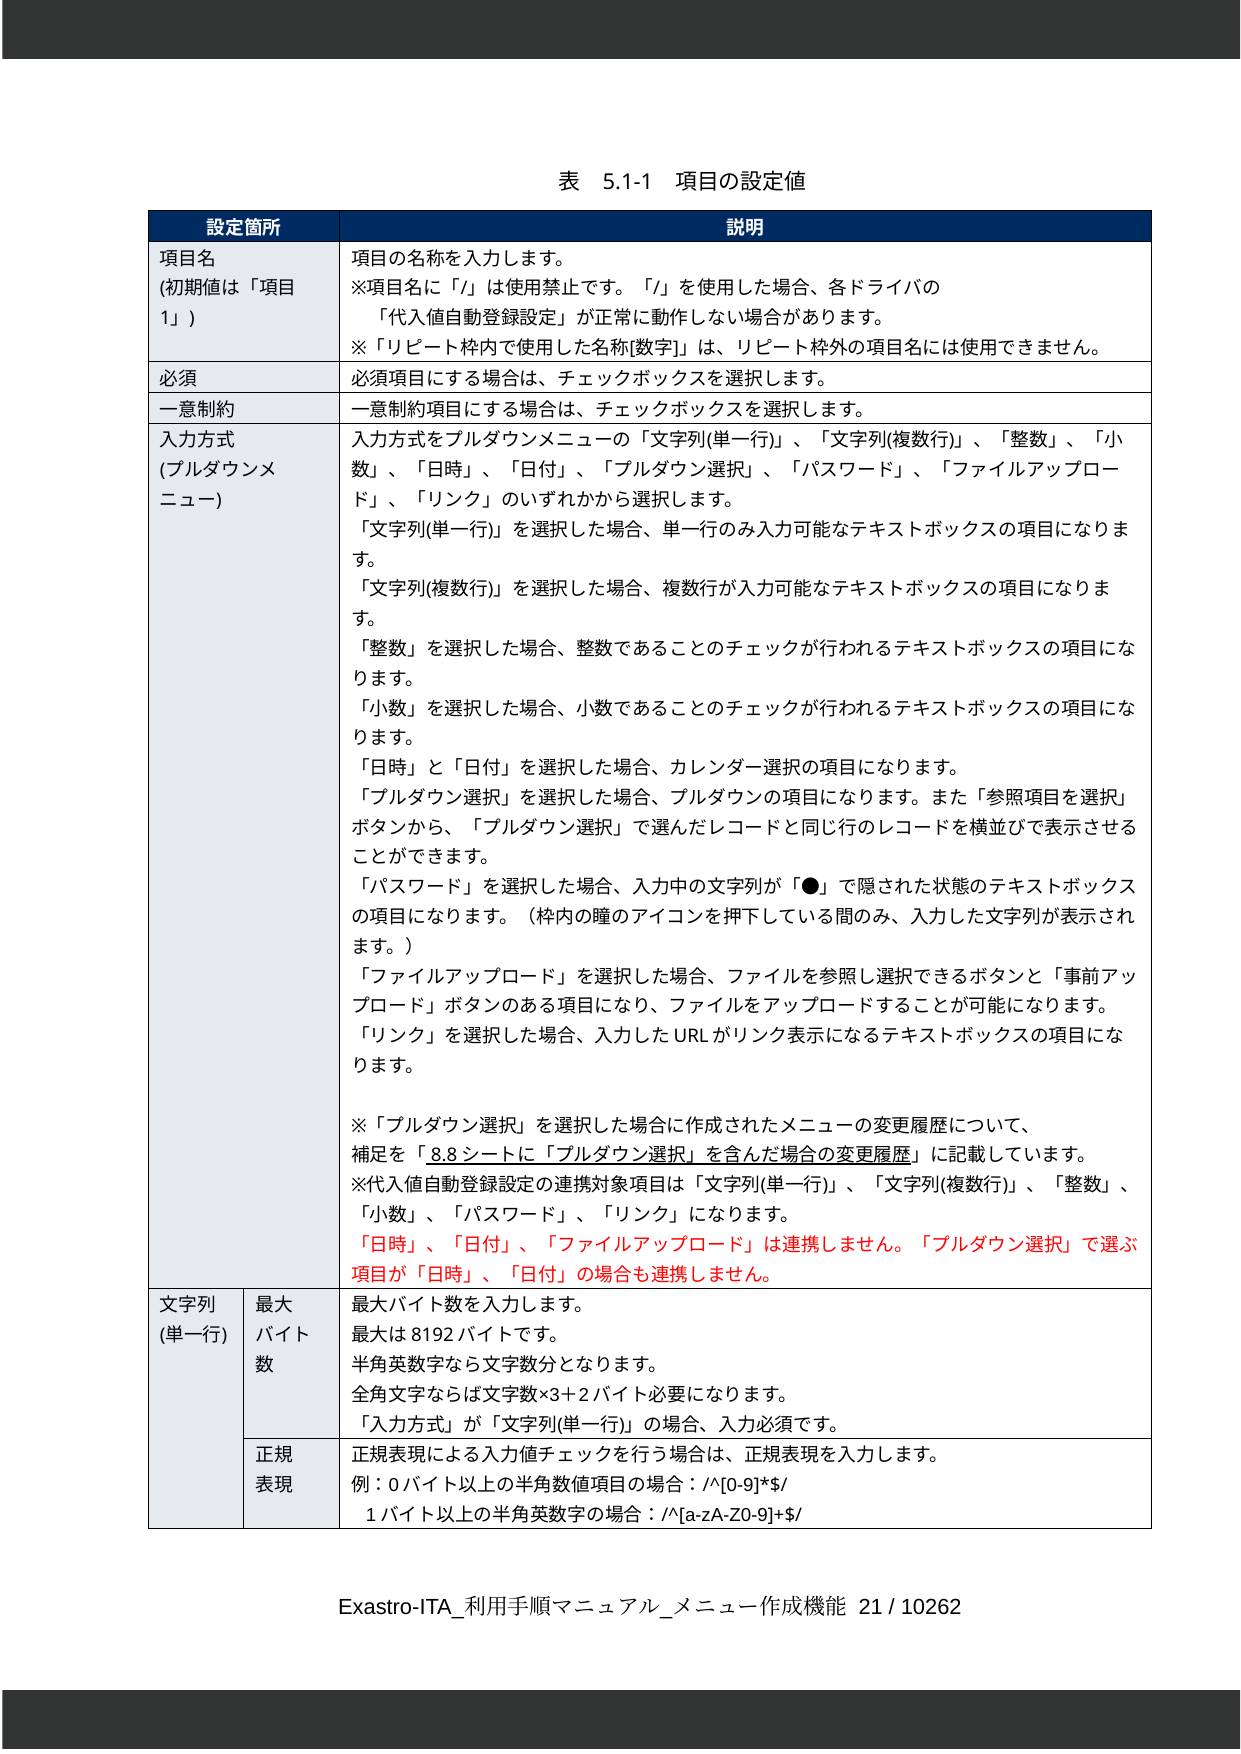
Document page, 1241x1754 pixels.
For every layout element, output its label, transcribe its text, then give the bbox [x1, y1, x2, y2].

table_cell 項目名 (初期値は「項目1」) [149, 242, 339, 361]
table_cell 最大 バイト数 [244, 1289, 339, 1438]
table_cell 入力方式をプルダウンメニューの「文字列(単一行)」、「文字列(複数行)」、「整数」、「小数」、「日時」、「日付」、「プルダウン選択」、「パスワード」、「ファイルアップロード」、「リンク」のいずれかから選択します。 「文字列(単一行)」を選択した場合、単一行のみ入力可能なテキストボックスの項目になります。 「文字列(複数行)」を選択した場合、複数行が入力可能なテキストボックスの項目になります。 「整数」を選択した場合、整数であることのチェックが行われるテキストボックスの項目になります。 「小数」を選択した場合、小数であることのチェックが行われるテキストボックスの項目になります。 「日時」と「日付」を選択した場合、カレンダー選択の項目になります。 「プルダウン選択」を選択した場合、プルダウンの項目になります。また「参照項目を選択」ボタンから、「プルダウン選択」で選んだレコードと同じ行のレコードを横並びで表示させることができます。 「パスワード」を選択した場合、入力中の文字列が「●」で隠された状態のテキストボックスの項目になります。（枠内の瞳のアイコンを押下している間のみ、入力した文字列が表示されます。） 「ファイルアップロード」を選択した場合、ファイルを参照し選択できるボタンと「事前アップロード」ボタンのある項目になり、ファイルをアップロードすることが可能になります。 「リンク」を選択した場合、入力したURLがリンク表示になるテキストボックスの項目になります。 ※「プルダウン選択」を選択した場合に作成されたメニューの変更履歴について、 補足を「 8.8シートに「プルダウン選択」を含んだ場合の変更履歴」に記載しています。 ※代入値自動登録設定の連携対象項目は「文字列(単一行)」、「文字列(複数行)」、「整数」、「小数」、「パスワード」、「リンク」になります。 「日時」、「日付」、「ファイルアップロード」は連携しません。「プルダウン選択」で選ぶ項目が「日時」、「日付」の場合も連携しません。 [340, 424, 1151, 1288]
table_cell 一意制約 [149, 393, 339, 423]
table_header 説明 [340, 211, 1151, 241]
picture [2, 0, 1241, 59]
text 表 5.1-1 項目の設定値 [148, 151, 1152, 210]
table_cell 項目の名称を入力します。 ※項目名に「/」は使用禁止です。「/」を使用した場合、各ドライバの 「代入値自動登録設定」が正常に動作しない場合があります。 ※「リピート枠内で使用した名称[数字]」は、リピート枠外の項目名には使用できません。 [340, 242, 1151, 361]
table_cell 最大バイト数を入力します。 最大は8192バイトです。 半角英数字なら文字数分となります。 全角文字ならば文字数×3＋2バイト必要になります。 「入力方式」が「文字列(単一行)」の場合、入力必須です。 [340, 1289, 1151, 1438]
table_cell 必須 [149, 362, 339, 392]
table_cell 入力方式 (プルダウンメニュー) [149, 424, 339, 1288]
table_cell 一意制約項目にする場合は、チェックボックスを選択します。 [340, 393, 1151, 423]
table_cell 文字列 (単一行) [149, 1289, 243, 1528]
table_cell 必須項目にする場合は、チェックボックスを選択します。 [340, 362, 1151, 392]
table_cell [340, 1439, 1151, 1528]
table_header 設定箇所 [149, 211, 339, 241]
picture [2, 1690, 1241, 1749]
table_cell 正規 表現 [244, 1439, 339, 1528]
